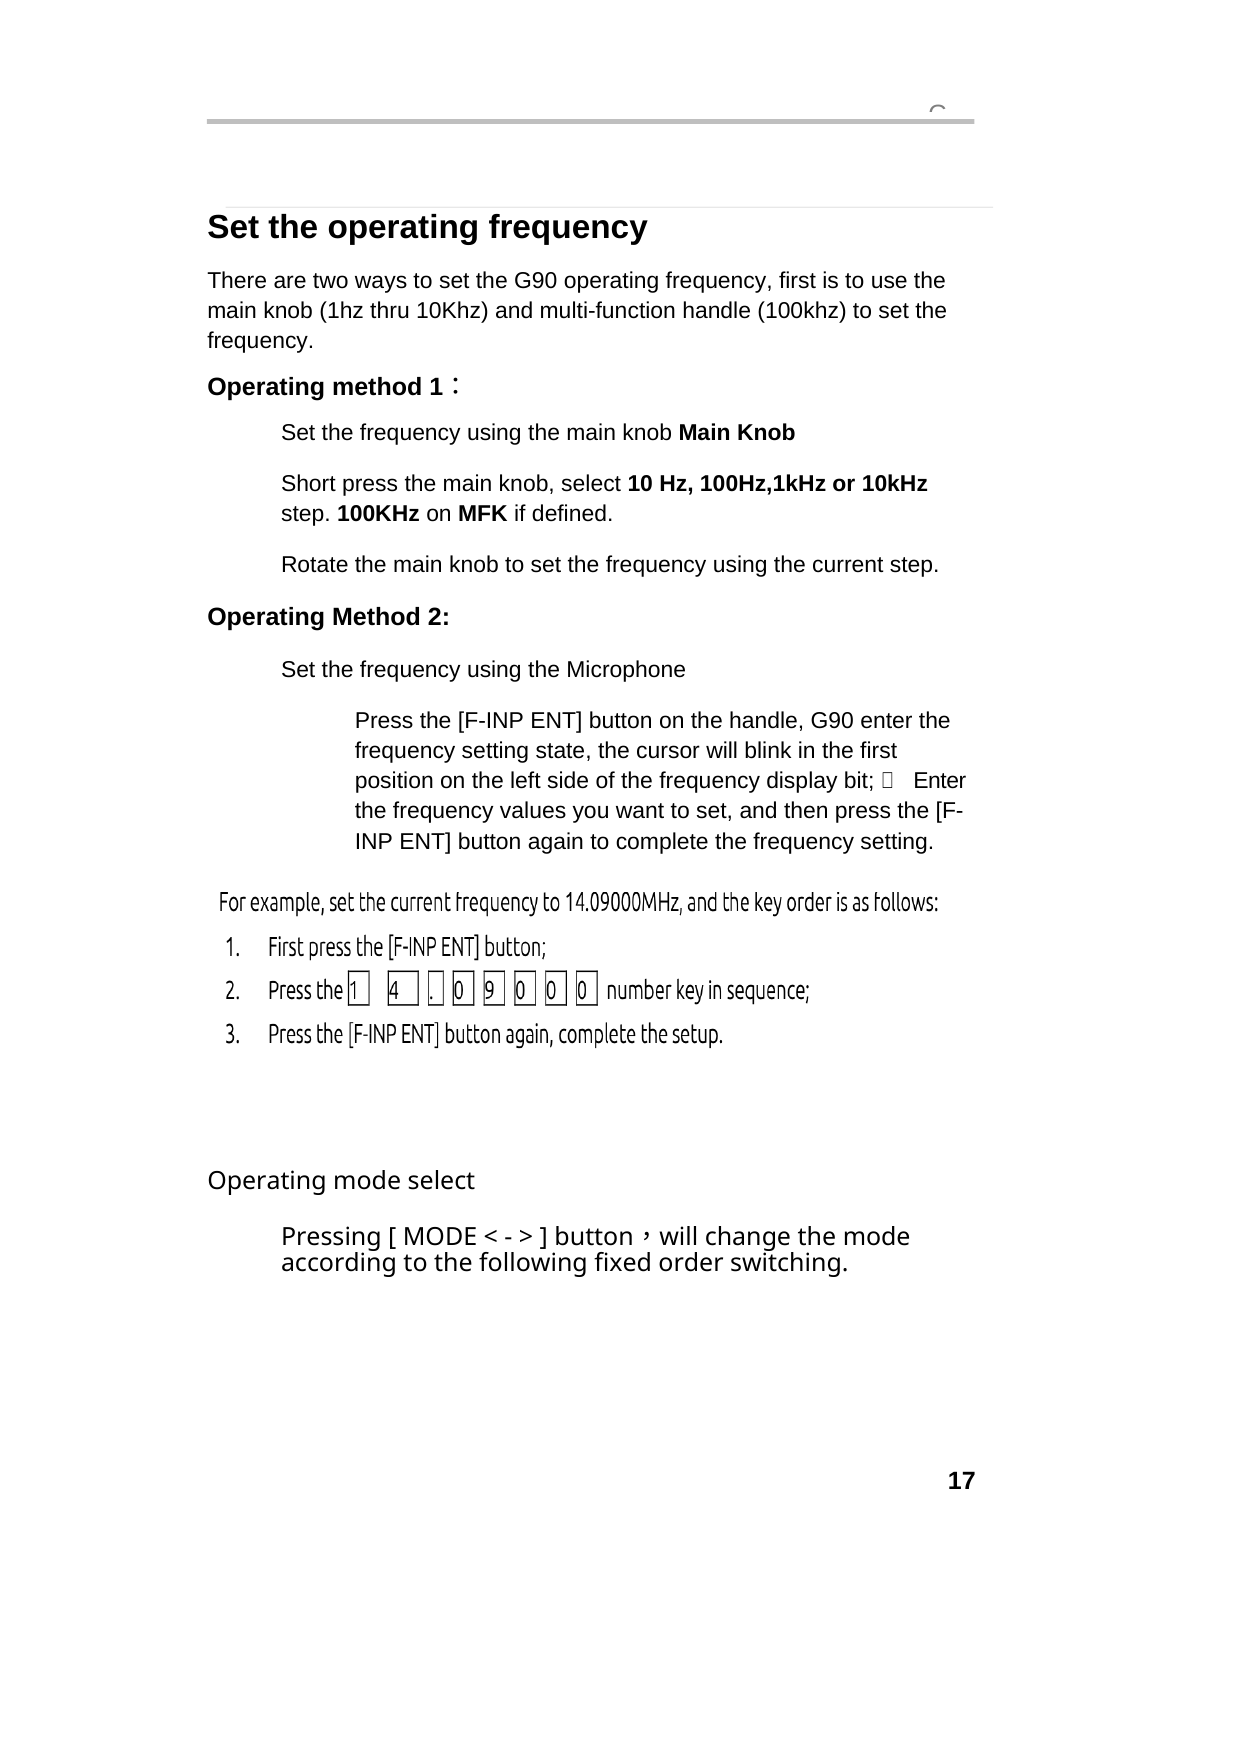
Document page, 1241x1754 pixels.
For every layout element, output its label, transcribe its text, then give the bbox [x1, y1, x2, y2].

text Set the frequency using the main knob Main Knob [281, 418, 1065, 445]
text Press the [F-INP ENT] button on the handle, G90 enter the frequency setting state, the cursor will blink in the first position on the left side of the frequency display bit;  Enter the frequency values you want to set, and then press the [F- INP ENT] button again to complete the frequency setting. [354, 707, 969, 854]
text Rotate the main knob to set the frequency using the current step. [281, 551, 1065, 577]
picture [214, 892, 965, 1049]
text There are two ways to set the G90 operating frequency, first is to use the main knob (1hz thru 10Khz) and multi-function handle (100khz) to set the frequency. [207, 267, 977, 354]
text Set the frequency using the Microphone [281, 656, 1065, 682]
text step. 100KHz on MFK if defined. [281, 500, 1065, 526]
text Short press the main knob, select 10 Hz, 100Hz,1kHz or 10kHz [281, 469, 1065, 496]
text Pressing [ MODE < - > ] button，will change the mode according to the following fixed order switching. [281, 1222, 977, 1279]
subtitle Operating method 1： [207, 368, 1065, 403]
subtitle 17 [175, 1466, 975, 1495]
subtitle Operating Method 2: [207, 602, 1065, 630]
text Operating mode select [207, 1163, 1065, 1197]
subtitle Set the operating frequency [207, 208, 1065, 246]
